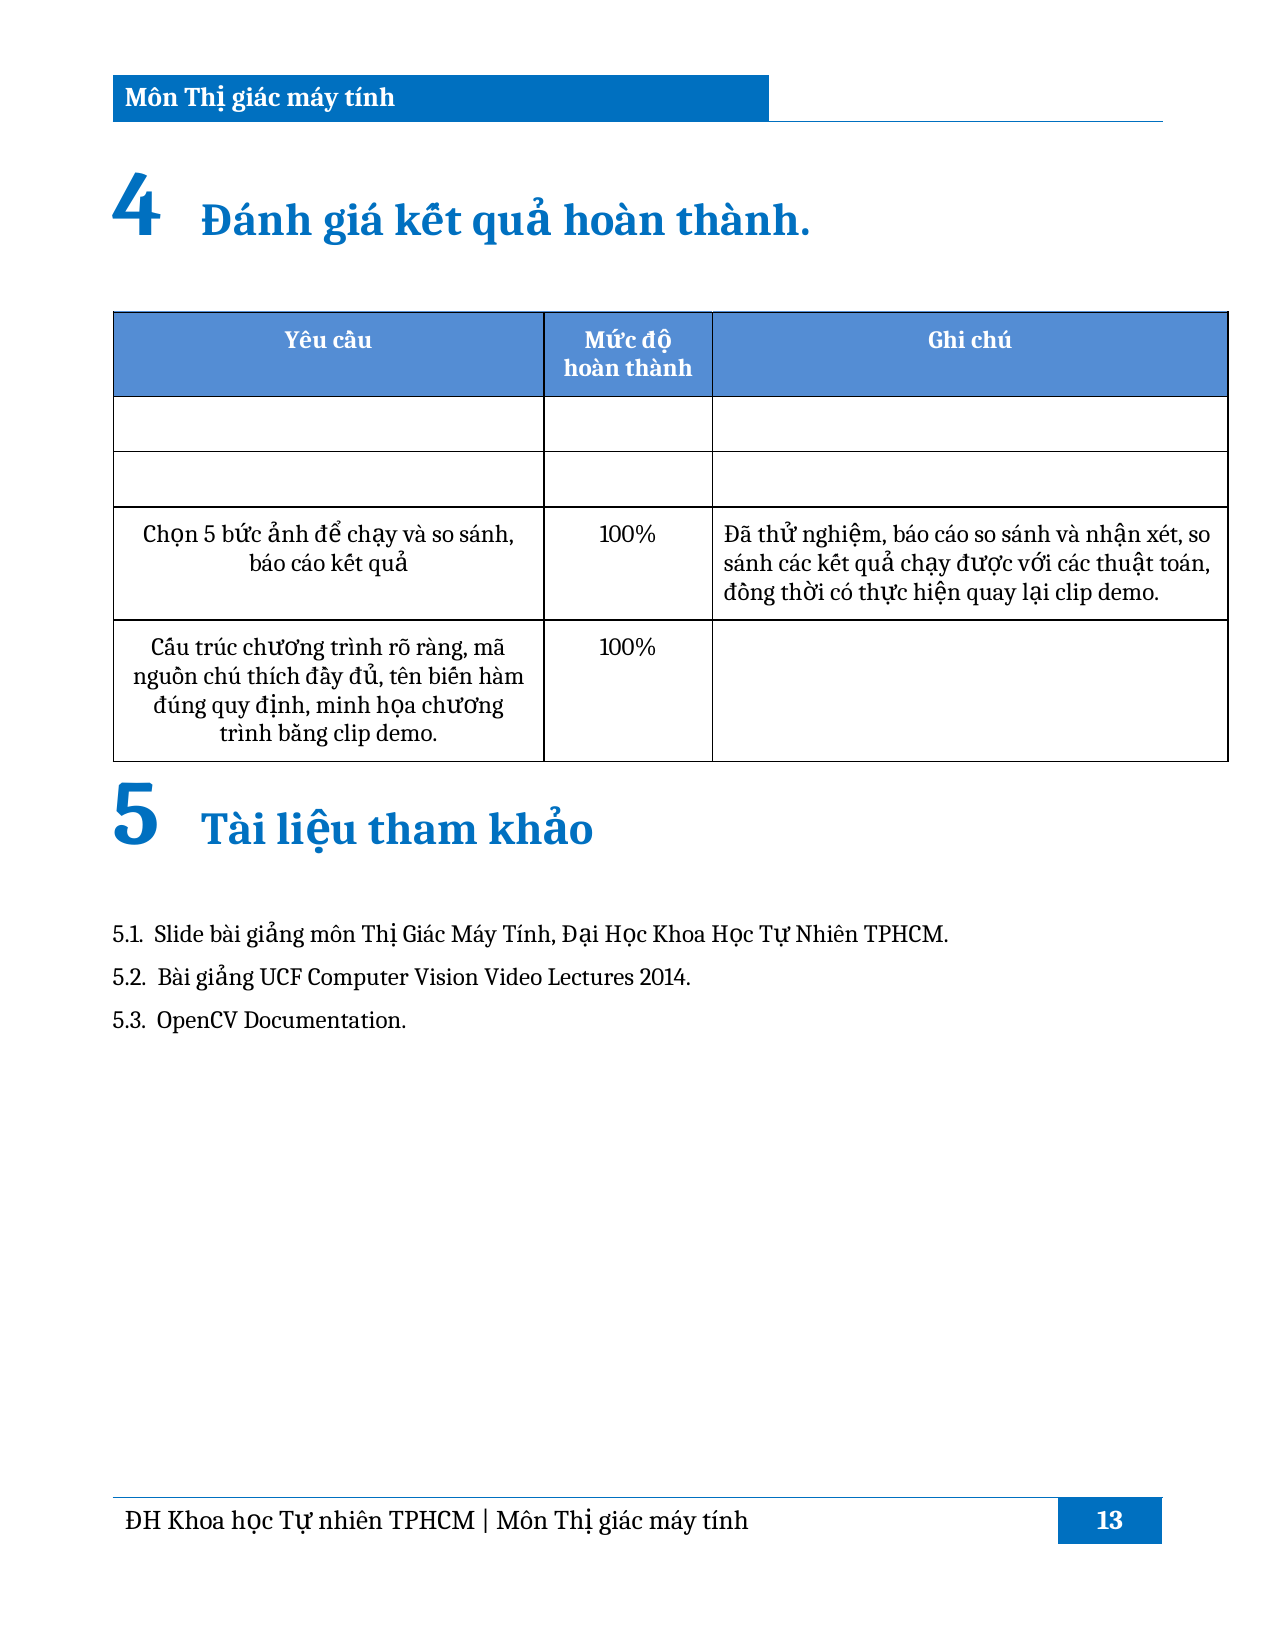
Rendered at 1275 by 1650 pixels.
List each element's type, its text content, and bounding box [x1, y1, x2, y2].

table_cell Cấu trúc chương trình rõ ràng, mã nguồn chú thích đầy đủ, tên biến hàm đúng quy định, minh họa chương trình bằng clip demo. [114, 621, 543, 761]
table_cell [114, 452, 543, 506]
table_header Ghi chú [713, 313, 1227, 396]
table_header Yêu cầu [114, 313, 543, 396]
table_cell Chọn 5 bức ảnh để chạy và so sánh, báo cáo kết quả [114, 508, 543, 619]
subtitle Đánh giá kết quả hoàn thành. [112, 153, 1162, 259]
table_cell [545, 397, 712, 451]
text 5.1. Slide bài giảng môn Thị Giác Máy Tính, Đại Học Khoa Học Tự Nhiên TPHCM. [112, 920, 1162, 949]
table_cell 100% [545, 621, 712, 761]
table_cell [713, 397, 1227, 451]
table_cell Đã thử nghiệm, báo cáo so sánh và nhận xét, so sánh các kết quả chạy được với các thuật toán, đồng thời có thực hiện quay lại clip demo. [713, 508, 1227, 619]
subtitle Tài liệu tham khảo [112, 762, 1162, 867]
text 5.2. Bài giảng UCF Computer Vision Video Lectures 2014. [112, 963, 1162, 992]
table_cell [114, 397, 543, 451]
table_cell [713, 621, 1227, 761]
table_cell [545, 452, 712, 506]
table_cell [713, 452, 1227, 506]
text 5.3. OpenCV Documentation. [112, 1006, 1162, 1035]
table_cell 100% [545, 508, 712, 619]
table_header Mức độ hoàn thành [545, 313, 712, 396]
